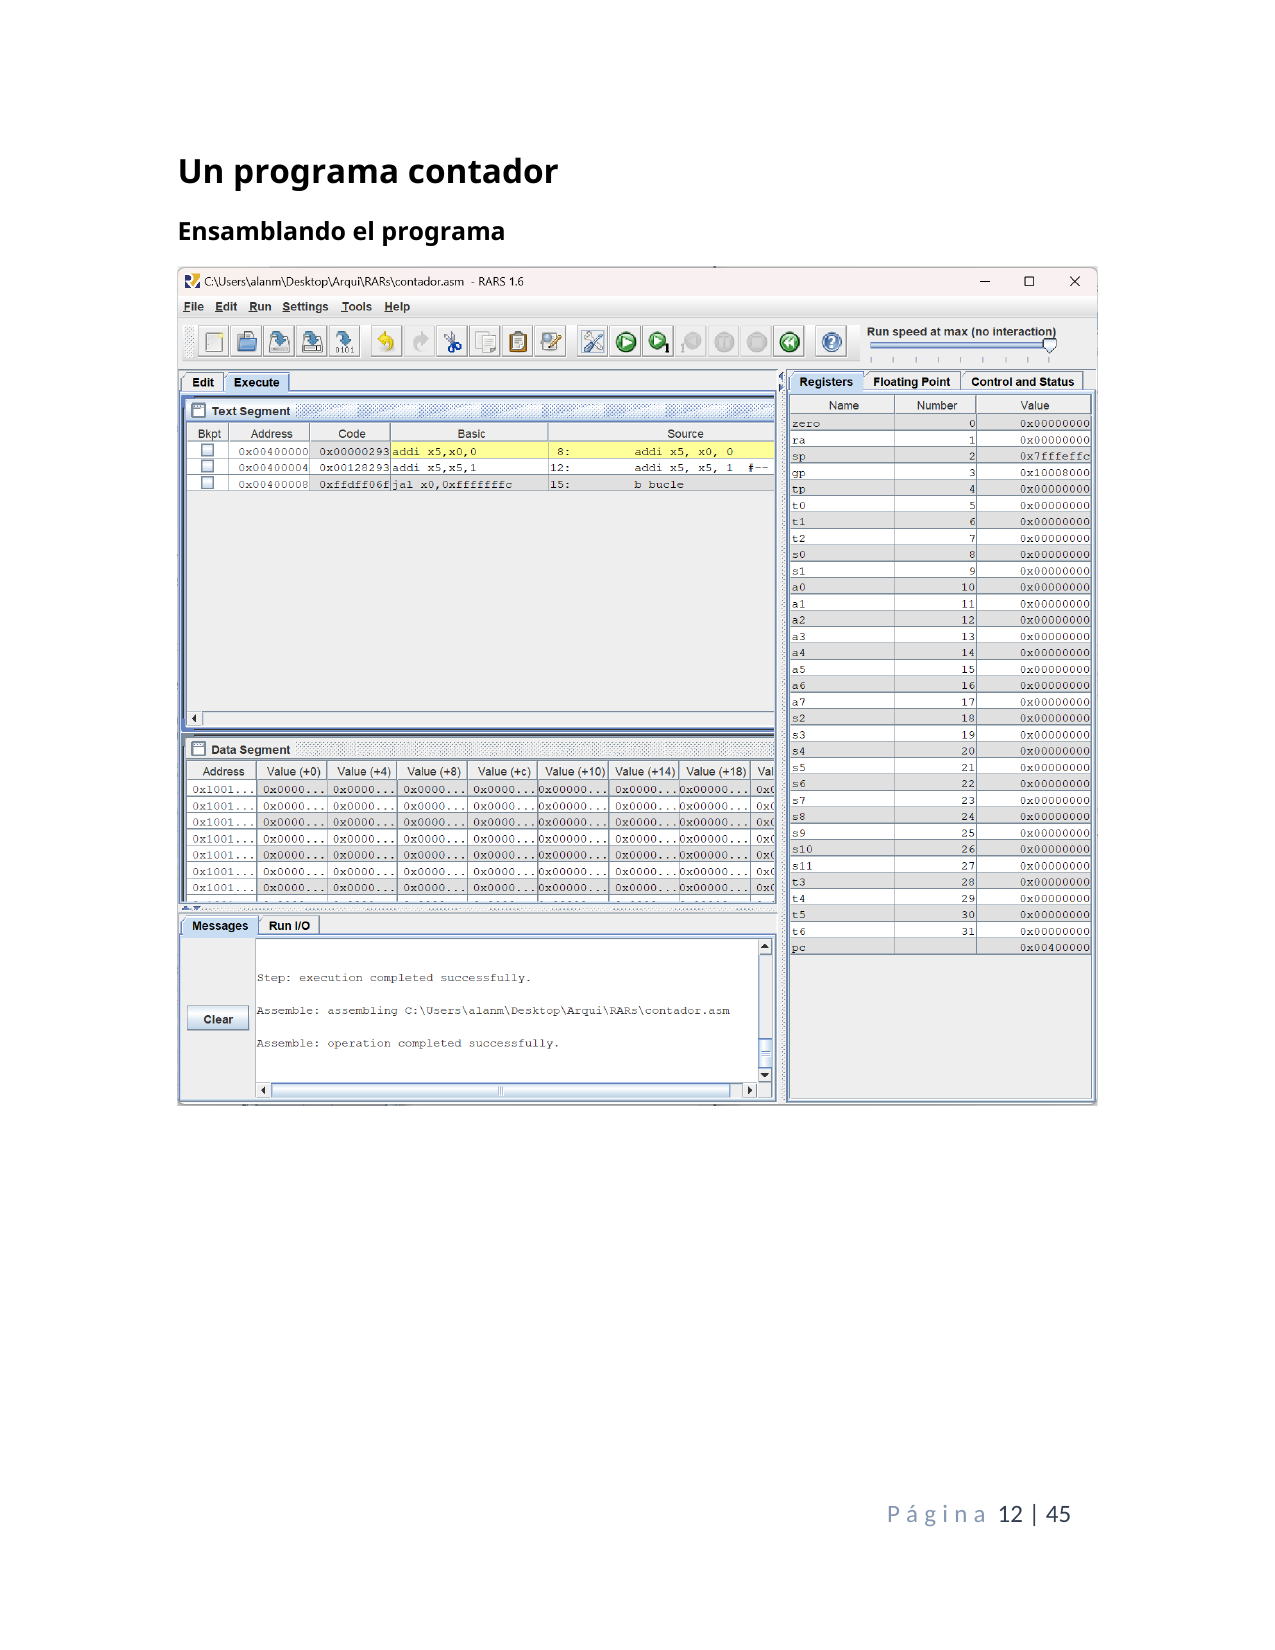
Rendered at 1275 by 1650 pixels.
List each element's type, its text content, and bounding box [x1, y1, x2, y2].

text Un programa contador [177, 148, 1098, 193]
text Ensamblando el programa [177, 213, 1098, 247]
picture [177, 266, 1098, 1106]
